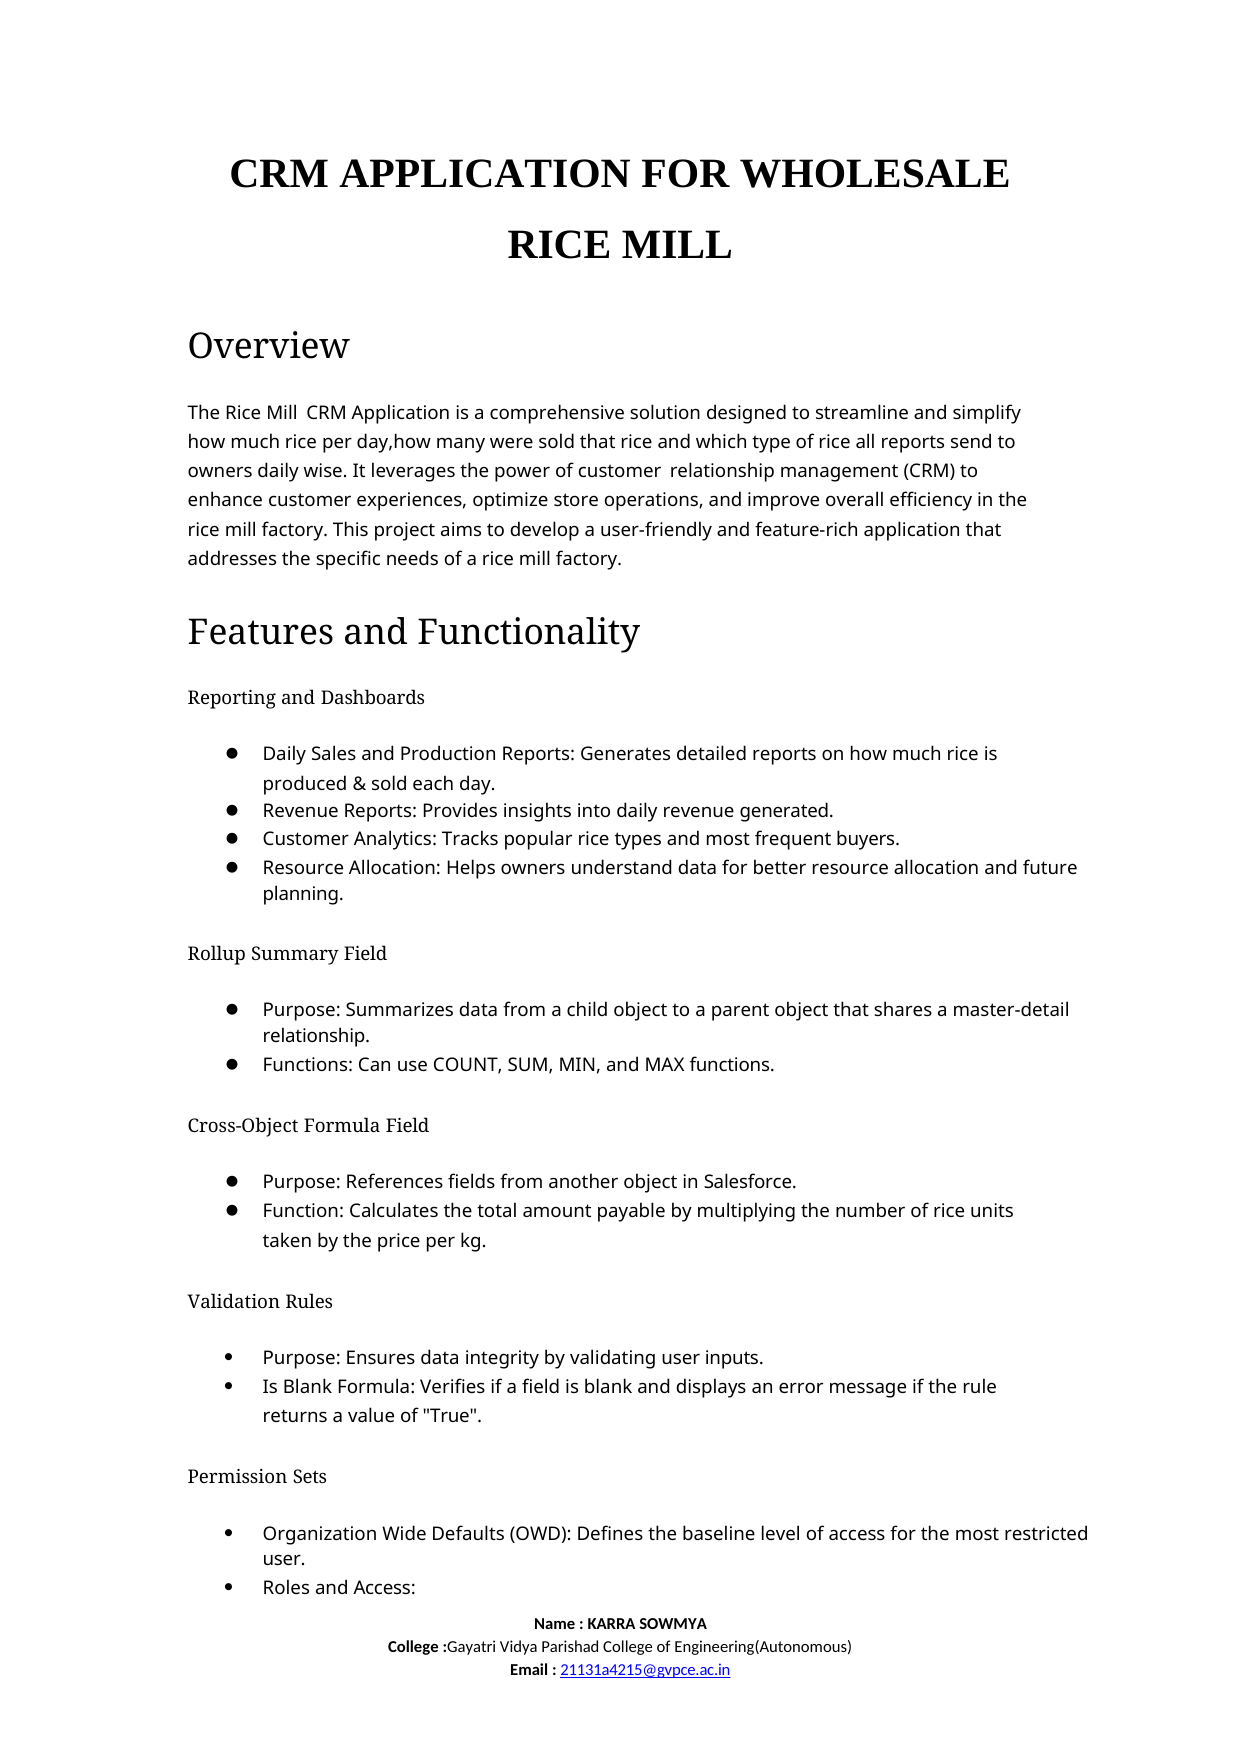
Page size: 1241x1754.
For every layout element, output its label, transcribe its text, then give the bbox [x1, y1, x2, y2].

subtitle Overview [187, 321, 1093, 369]
list Roles and Access: [225, 1574, 1093, 1600]
text Reporting and Dashboards [187, 684, 1093, 710]
list Organization Wide Defaults (OWD): Defines the baseline level of access for the most restricted user. [225, 1520, 1093, 1571]
list Revenue Reports: Provides insights into daily revenue generated. [225, 799, 1093, 822]
list Functions: Can use COUNT, SUM, MIN, and MAX functions. [225, 1051, 1093, 1077]
text Permission Sets [187, 1463, 1093, 1489]
text Rollup Summary Field [187, 941, 1093, 966]
list Function: Calculates the total amount payable by multiplying the number of rice units taken by the price per kg. [225, 1198, 1046, 1252]
list Daily Sales and Production Reports: Generates detailed reports on how much rice is produced & sold each day. [225, 741, 1020, 796]
title CRM APPLICATION FOR WHOLESALE RICE MILL [229, 148, 1093, 268]
list Purpose: References fields from another object in Salesforce. [225, 1169, 1093, 1194]
list Customer Analytics: Tracks popular rice types and most frequent buyers. [225, 825, 1093, 851]
subtitle Features and Functionality [187, 607, 1093, 655]
list Is Blank Formula: Verifies if a field is blank and displays an error message if the rule returns a value of "True". [225, 1373, 1022, 1428]
list Resource Allocation: Helps owners understand data for better resource allocation and future planning. [225, 854, 1093, 905]
text Cross-Object Formula Field [187, 1112, 1093, 1138]
text The Rice Mill CRM Application is a comprehensive solution designed to streamline and simplify how much rice per day,how many were sold that rice and which type of rice all reports send to owners daily wise. It leverages the power of customer relationship management (CRM) to enhance customer experiences, optimize store operations, and improve overall efficiency in the rice mill factory. This project aims to develop a user-friendly and feature-rich application that addresses the specific needs of a rice mill factory. [187, 399, 1053, 571]
list Purpose: Summarizes data from a child object to a parent object that shares a master-detail relationship. [225, 997, 1093, 1048]
text Validation Rules [187, 1288, 1093, 1313]
list Purpose: Ensures data integrity by validating user inputs. [225, 1344, 1093, 1370]
